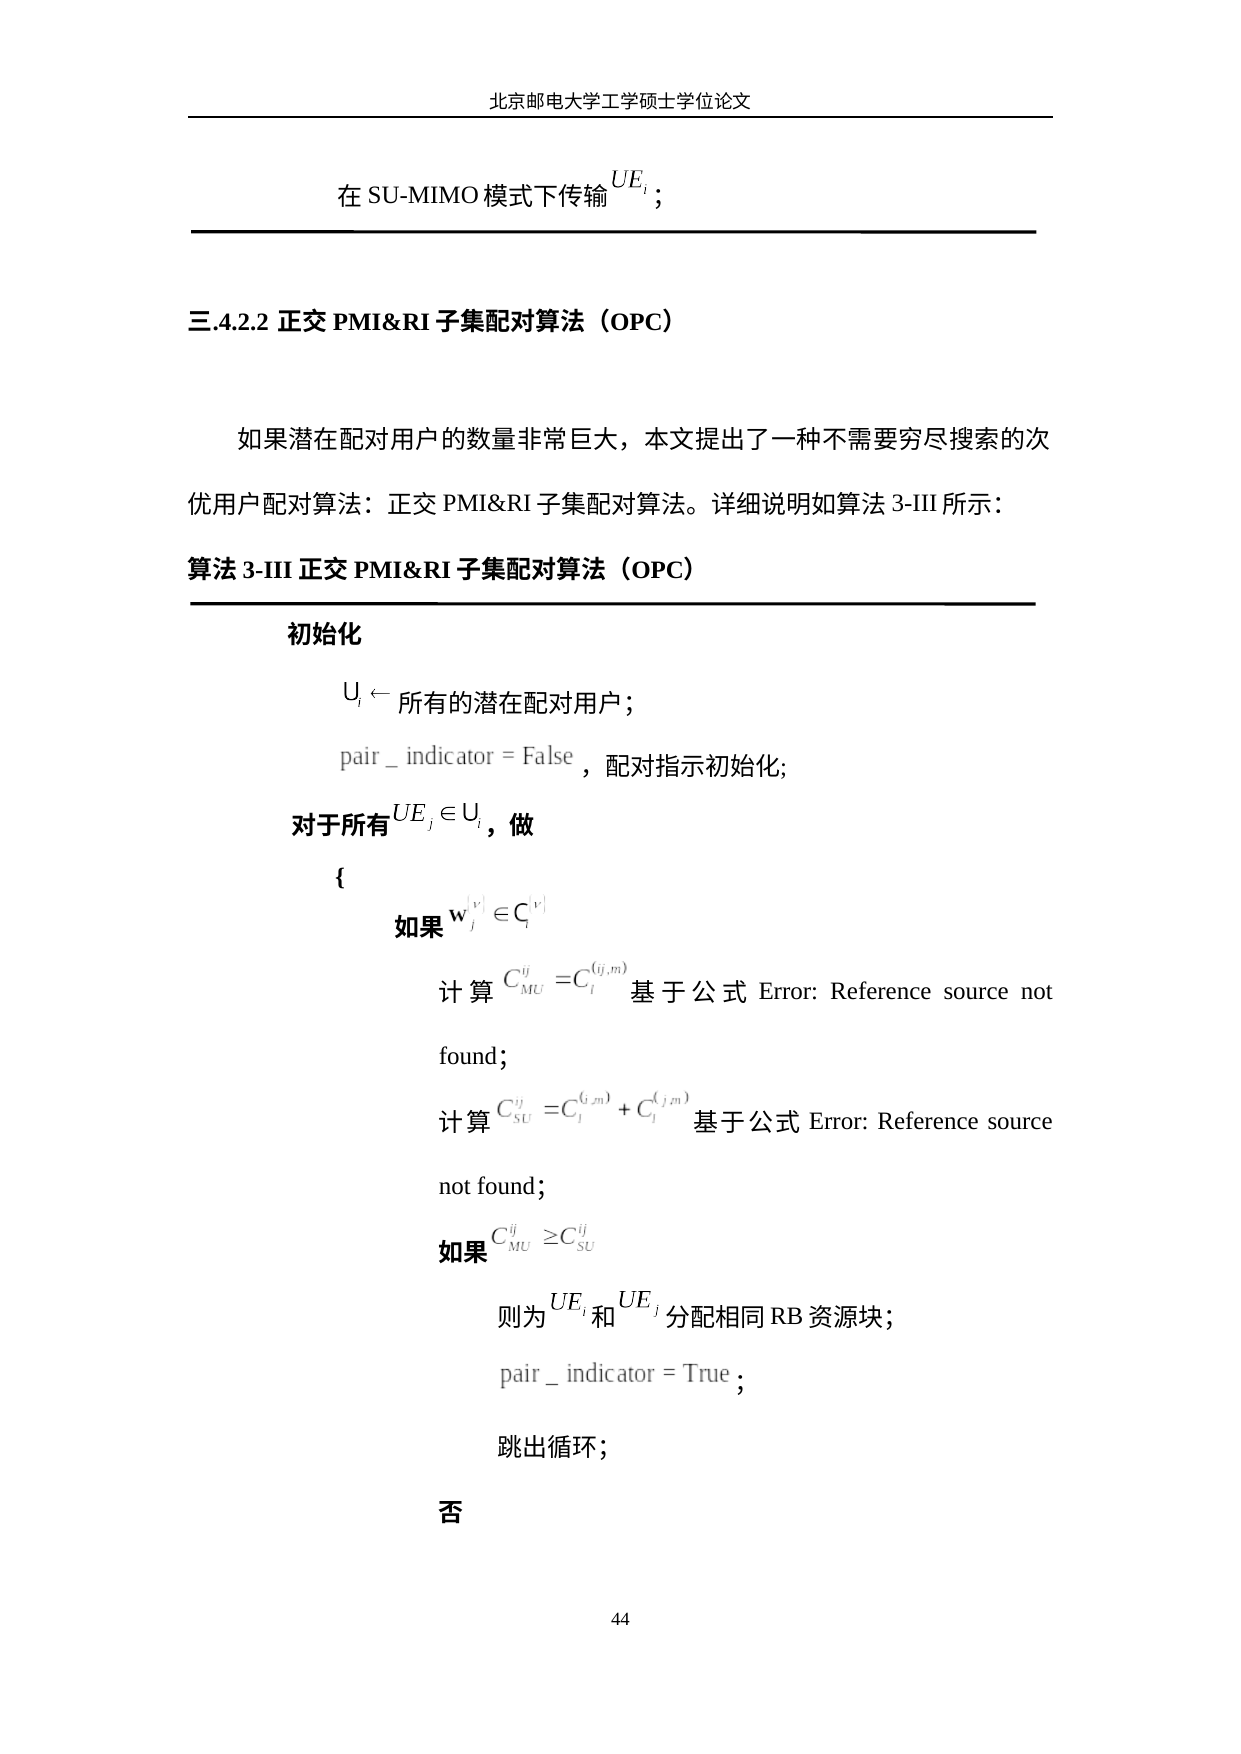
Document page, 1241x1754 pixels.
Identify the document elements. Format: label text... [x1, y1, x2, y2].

text ，配对指示初始化; [337, 730, 1053, 795]
text 则为和分配相同RB资源块； [497, 1283, 1053, 1348]
text 如果潜在配对用户的数量非常巨大，本文提出了一种不需要穷尽搜索的次优用户配对算法：正交PMI&RI子集配对算法。详细说明如算法3-III所示： [187, 405, 1053, 535]
text 如果 [394, 893, 1053, 958]
text 所有的潜在配对用户； [337, 665, 1053, 730]
text { [335, 860, 1053, 893]
text 初始化 [287, 600, 1053, 665]
text 跳出循环； [497, 1413, 1053, 1478]
text 否 [438, 1478, 1053, 1543]
text ； [497, 1348, 1053, 1413]
text 对于所有，做 [291, 795, 1053, 860]
text 在SU-MIMO模式下传输； [337, 162, 1053, 227]
text 算法3-III 正交PMI&RI子集配对算法（OPC） [187, 535, 1053, 600]
text 如果 [438, 1218, 1053, 1283]
subtitle 正交PMI&RI子集配对算法（OPC） [187, 287, 1053, 352]
